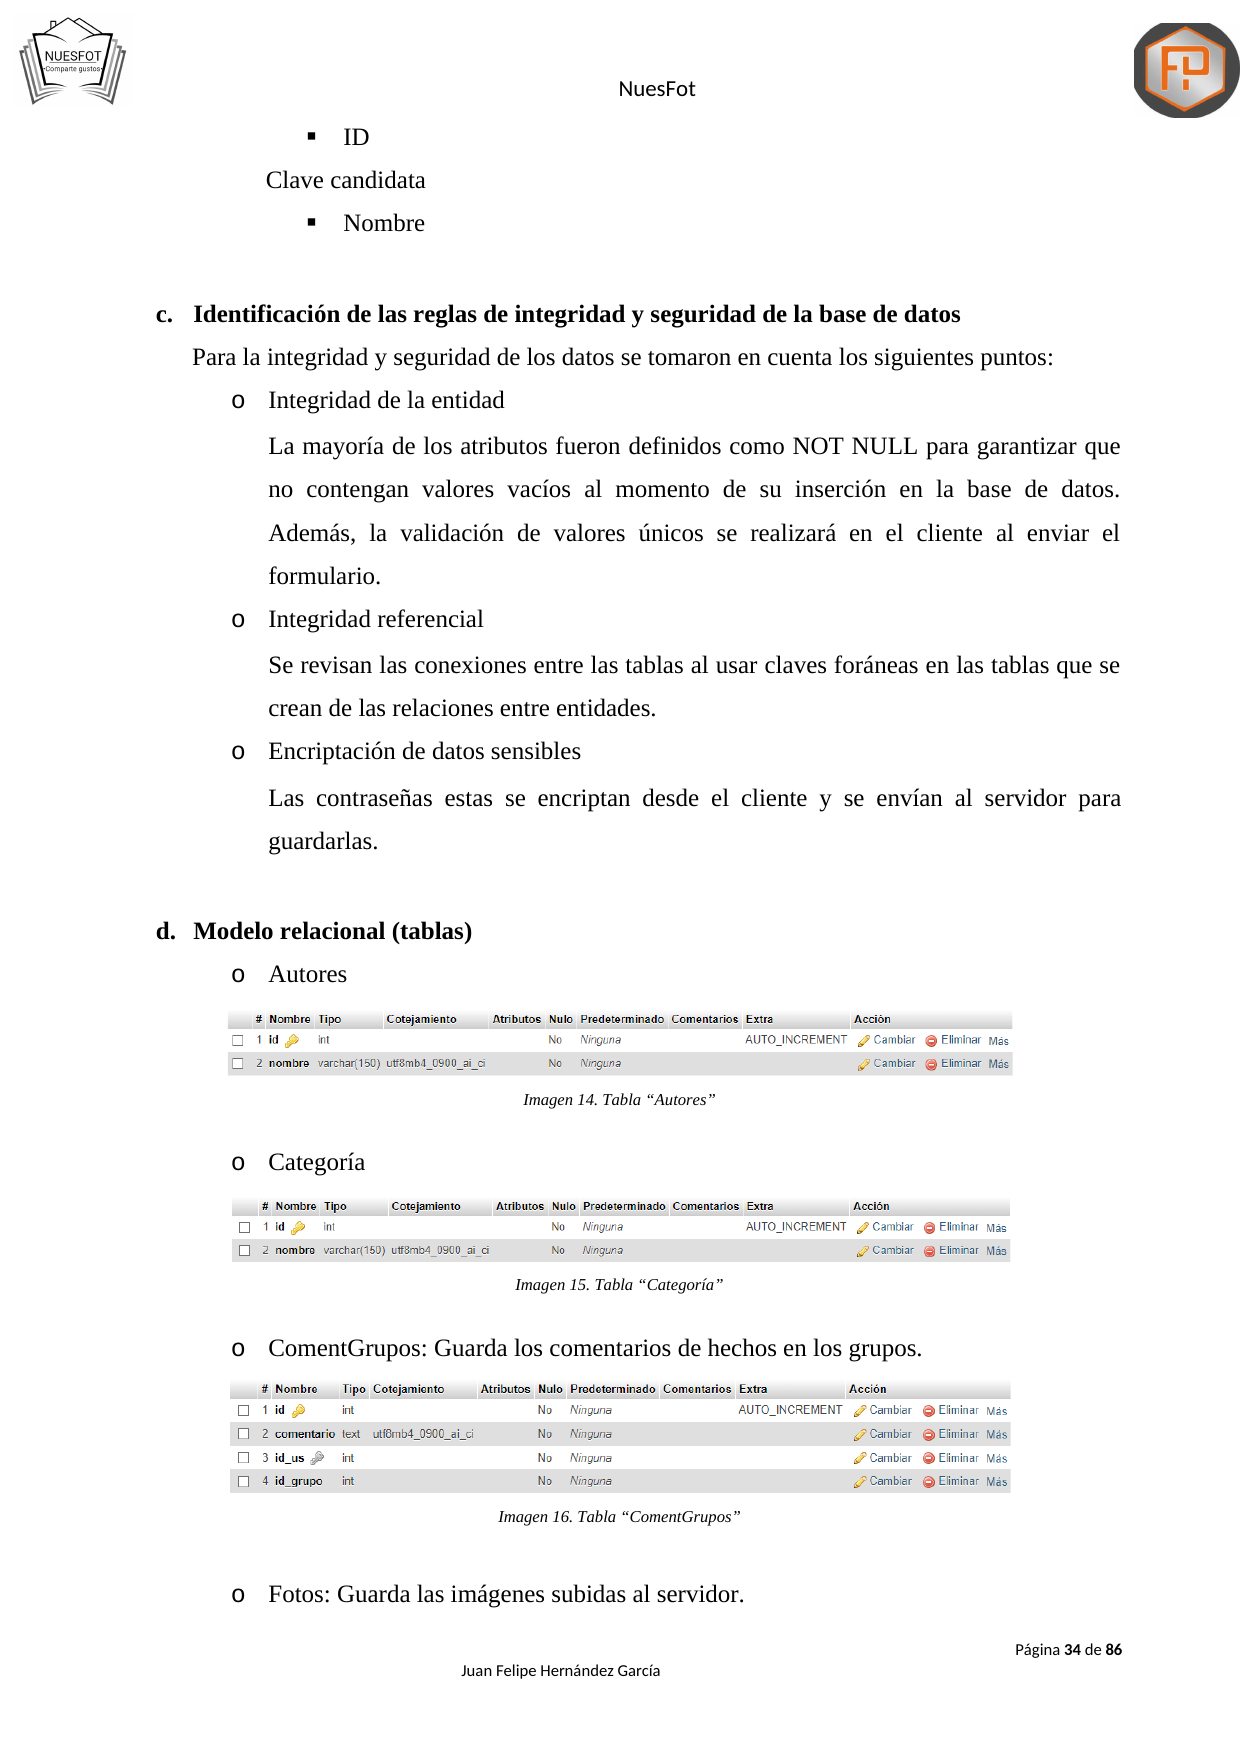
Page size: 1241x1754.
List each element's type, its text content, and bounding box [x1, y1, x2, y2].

list Integridad referencial [231, 604, 1122, 635]
picture [1133, 23, 1241, 118]
text Imagen 16. Tabla “ComentGrupos” [118, 1507, 1122, 1526]
list ID [306, 122, 1122, 151]
list ComentGrupos: Guarda los comentarios de hechos en los grupos. [231, 1333, 1122, 1363]
list Autores [231, 959, 1122, 990]
text Imagen 15. Tabla “Categoría” [118, 1275, 1122, 1294]
text Para la integridad y seguridad de los datos se tomaron en cuenta los siguientes puntos: [118, 342, 1122, 371]
picture [229, 1378, 1011, 1493]
text Clave candidata [266, 165, 1122, 194]
list Se revisan las conexiones entre las tablas al usar claves foráneas en las tablas que se crean de las relaciones entre entidades. [268, 650, 1122, 722]
picture [11, 13, 134, 107]
subtitle Identificación de las reglas de integridad y seguridad de la base de datos [156, 299, 1122, 328]
list Integridad de la entidad [231, 385, 1122, 416]
text Imagen 14. Tabla “Autores” [118, 1090, 1122, 1109]
picture [229, 1193, 1011, 1262]
list Encriptación de datos sensibles [231, 736, 1122, 767]
list Nombre [306, 208, 1122, 237]
list La mayoría de los atributos fueron definidos como NOT NULL para garantizar que no contengan valores vacíos al momento de su inserción en la base de datos. Además, la validación de valores únicos se realizará en el cliente al enviar el formulario. [268, 431, 1122, 589]
list Fotos: Guarda las imágenes subidas al servidor. [231, 1579, 1122, 1609]
list Categoría [231, 1147, 1122, 1178]
list Las contraseñas estas se encriptan desde el cliente y se envían al servidor para guardarlas. [268, 783, 1122, 854]
subtitle Modelo relacional (tablas) [156, 916, 1122, 945]
picture [227, 1005, 1013, 1076]
